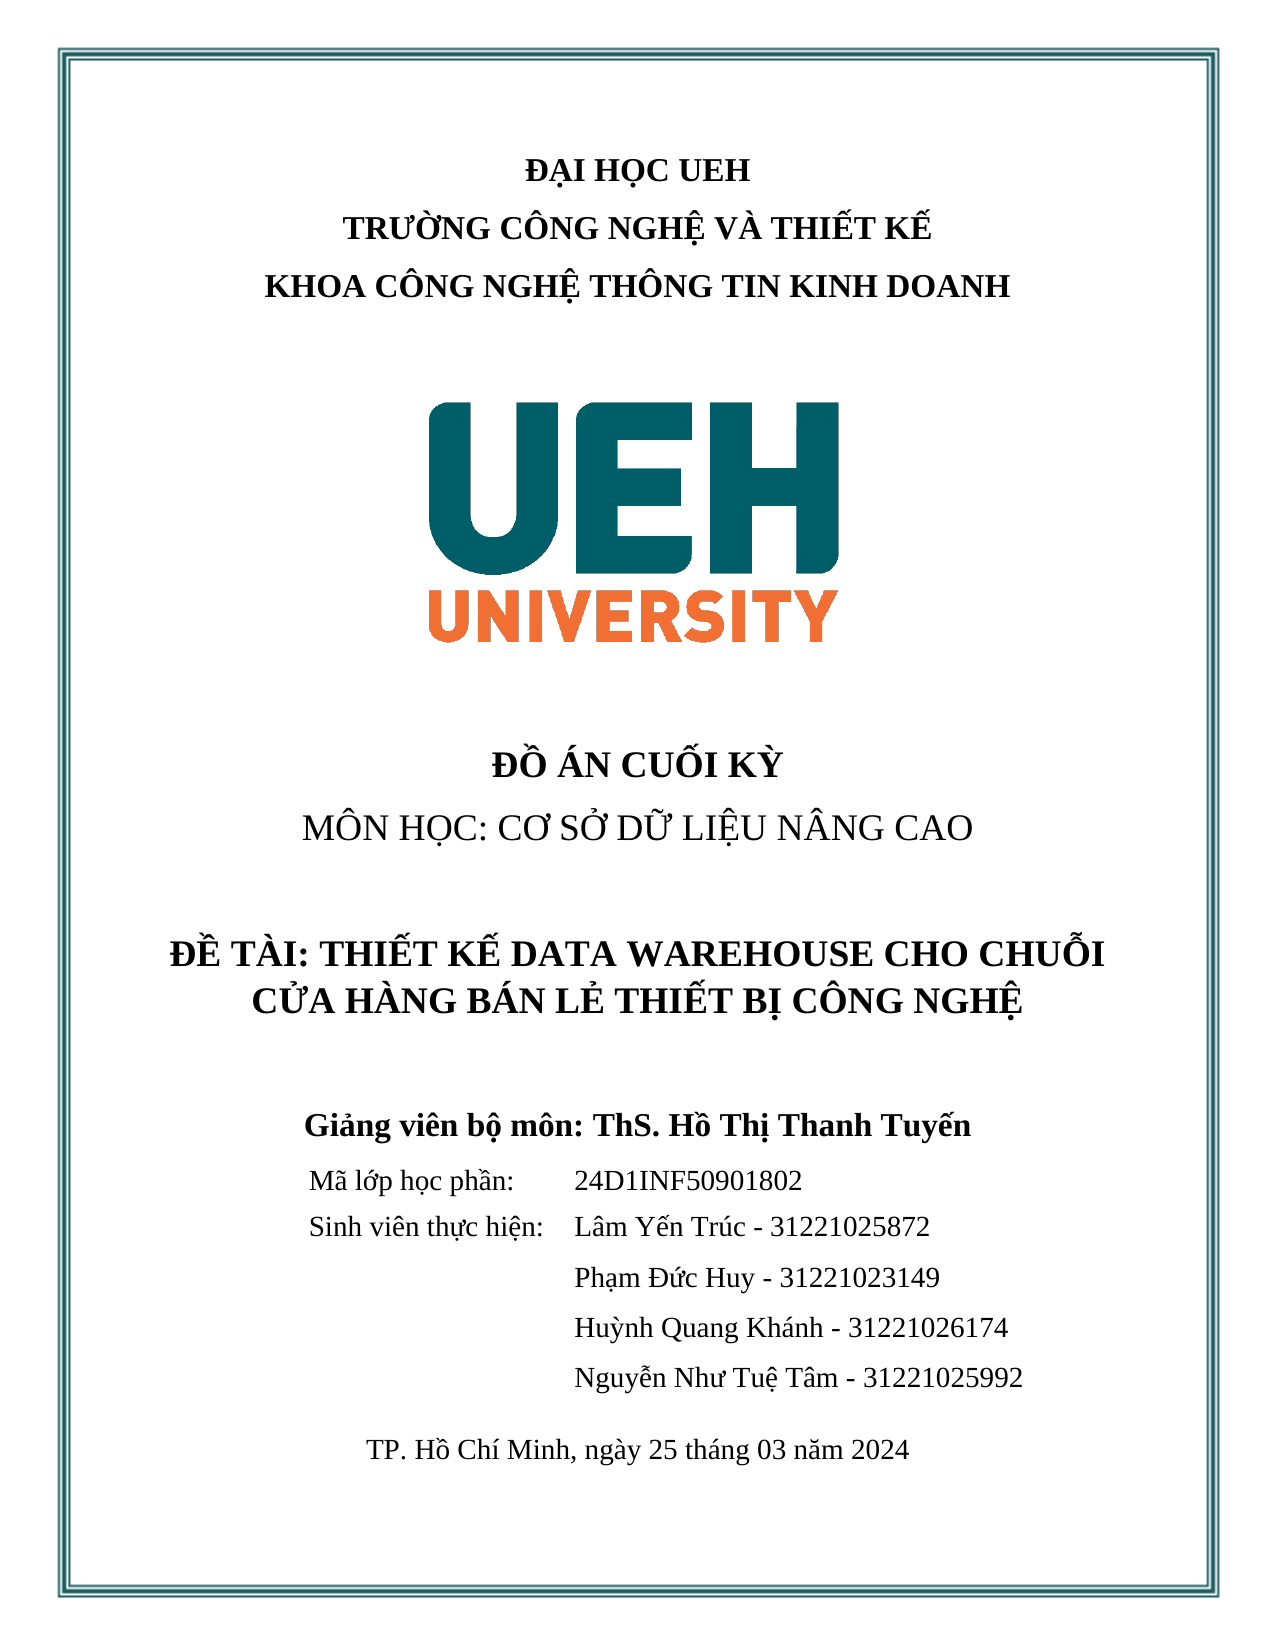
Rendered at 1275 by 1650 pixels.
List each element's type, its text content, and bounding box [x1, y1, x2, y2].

table_cell Sinh viên thực hiện: [297, 1210, 563, 1407]
text ĐỒ ÁN CUỐI KỲ [150, 742, 1125, 785]
table_header 24D1INF50901802 [563, 1163, 1109, 1209]
picture [15, 15, 1262, 1635]
text Giảng viên bộ môn: ThS. Hồ Thị Thanh Tuyến [150, 1105, 1125, 1143]
text TRƯỜNG CÔNG NGHỆ VÀ THIẾT KẾ [150, 208, 1125, 246]
text MÔN HỌC: CƠ SỞ DỮ LIỆU NÂNG CAO [150, 805, 1125, 848]
text KHOA CÔNG NGHỆ THÔNG TIN KINH DOANH [150, 266, 1125, 304]
table_header Mã lớp học phần: [297, 1163, 563, 1209]
text ĐẠI HỌC UEH [150, 150, 1125, 188]
table_cell Lâm Yến Trúc - 31221025872 Phạm Đức Huy - 31221023149 Huỳnh Quang Khánh - 31221026174 Nguyễn Như Tuệ Tâm - 31221025992 [563, 1210, 1109, 1407]
text TP. Hồ Chí Minh, ngày 25 tháng 03 năm 2024 [150, 1432, 1125, 1466]
text ĐỀ TÀI: THIẾT KẾ DATA WAREHOUSE CHO CHUỖI CỬA HÀNG BÁN LẺ THIẾT BỊ CÔNG NGHỆ [150, 932, 1125, 1022]
